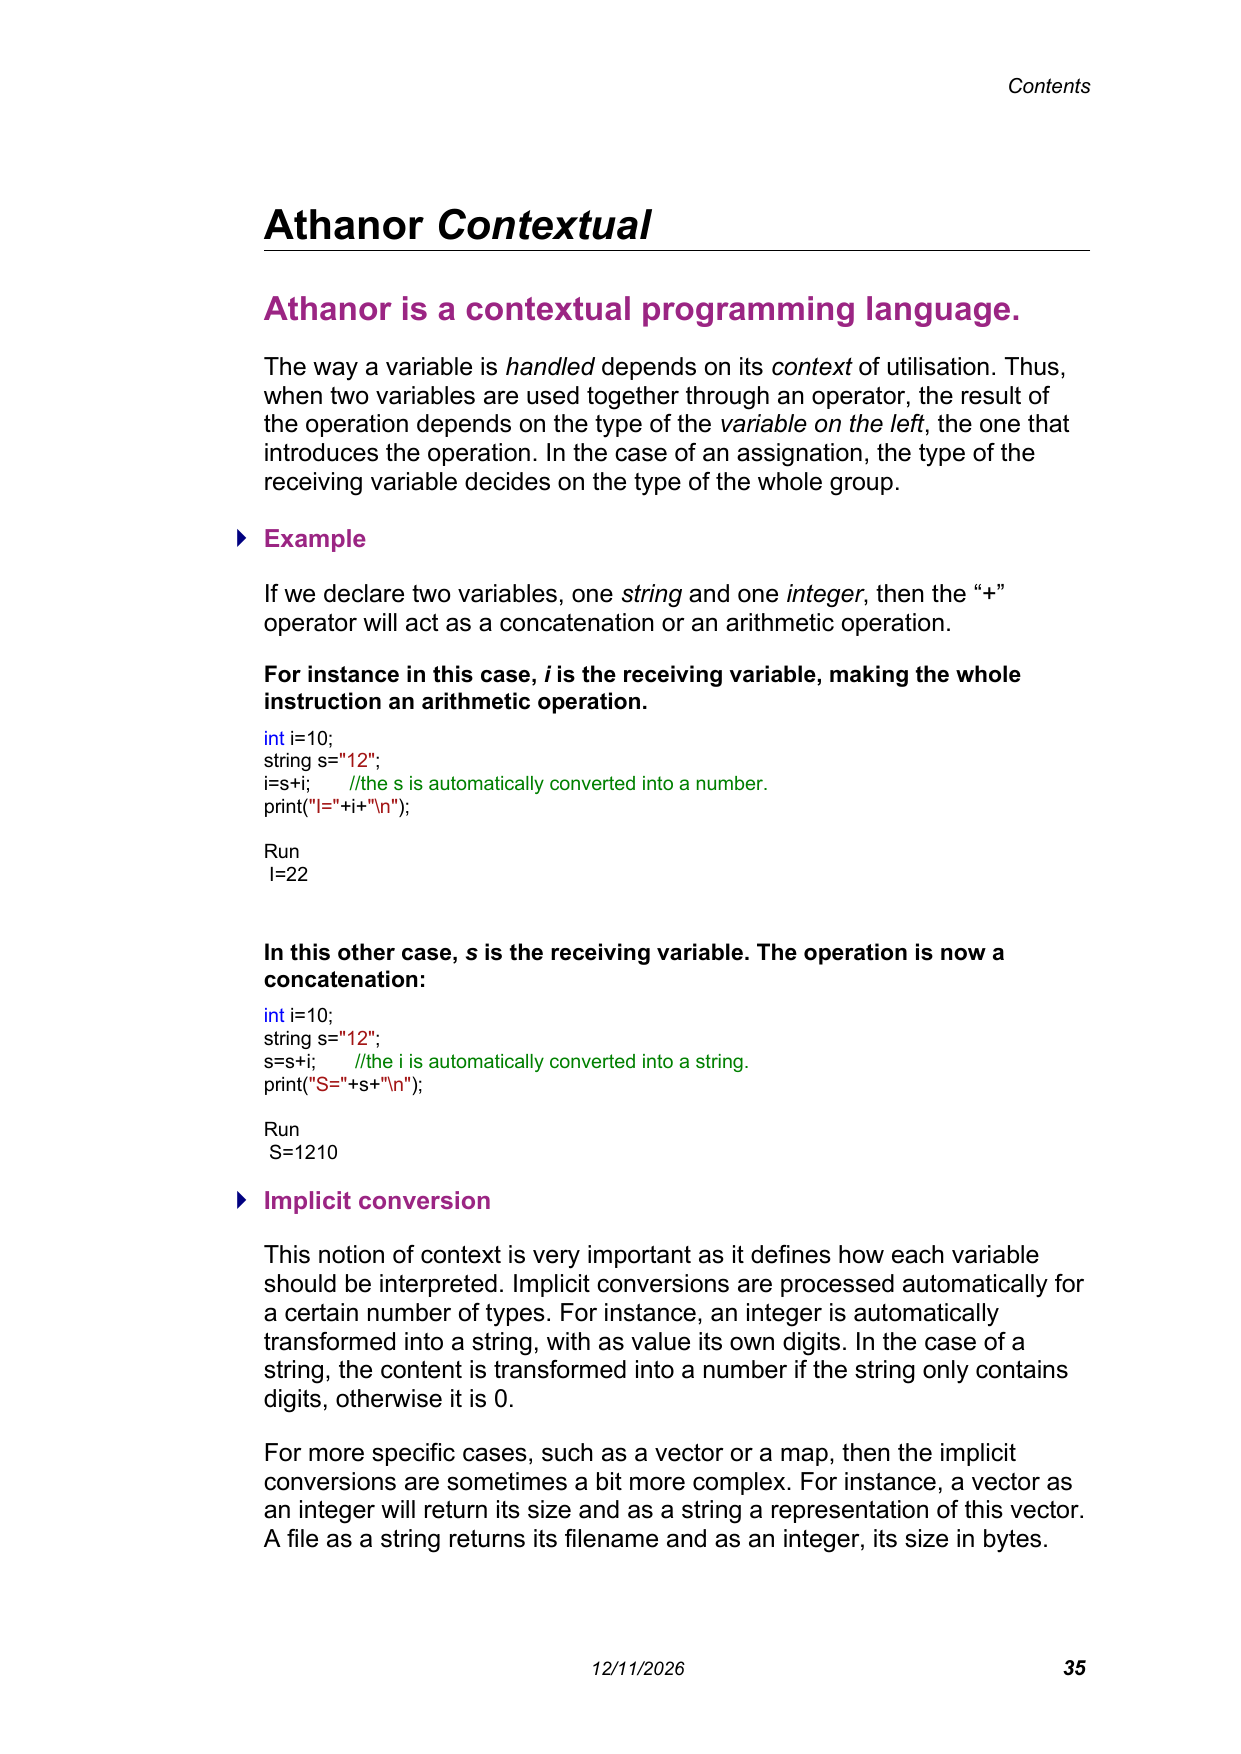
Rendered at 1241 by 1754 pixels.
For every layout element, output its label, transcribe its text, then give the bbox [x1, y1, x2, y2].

text For more specific cases, such as a vector or a map, then the implicit conversions are sometimes a bit more complex. For instance, a vector as an integer will return its size and as a string a representation of this vector. A file as a string returns its filename and as an integer, its size in bytes. [263, 1438, 1090, 1553]
text print("I="+i+"\n"); [263, 794, 1090, 817]
subtitle Athanor is a contextual programming language. [263, 288, 1090, 327]
subtitle For instance in this case, i is the receiving variable, making the whole instruction an arithmetic operation. [263, 661, 1090, 714]
text i=s+i; //the s is automatically converted into a number. [263, 772, 1090, 794]
text string s="12"; [263, 1027, 1090, 1050]
text int i=10; [263, 726, 1090, 749]
subtitle Athanor Contextual [263, 200, 1090, 251]
text print("S="+s+"\n"); [263, 1072, 1090, 1095]
text The way a variable is handled depends on its context of utilisation. Thus, when two variables are used together through an operator, the result of the operation depends on the type of the variable on the left, the one that introduces the operation. In the case of an assignation, the type of the receiving variable decides on the type of the whole group. [263, 352, 1090, 496]
text I=22 [263, 863, 1090, 885]
subtitle Implicit conversion [226, 1186, 1090, 1215]
text int i=10; [263, 1004, 1090, 1027]
text s=s+i; //the i is automatically converted into a string. [263, 1050, 1090, 1072]
text This notion of context is very important as it defines how each variable should be interpreted. Implicit conversions are processed automatically for a certain number of types. For instance, an integer is automatically transformed into a string, with as value its own digits. In the case of a string, the content is transformed into a number if the string only contains digits, otherwise it is 0. [263, 1240, 1090, 1413]
text S=1210 [263, 1141, 1090, 1163]
text Run [263, 840, 1090, 863]
text Run [263, 1118, 1090, 1141]
subtitle In this other case, s is the receiving variable. The operation is now a concatenation: [263, 939, 1090, 992]
text If we declare two variables, one string and one integer, then the “+” operator will act as a concatenation or an arithmetic operation. [263, 579, 1090, 636]
text string s="12"; [263, 749, 1090, 772]
subtitle Example [226, 524, 1090, 554]
